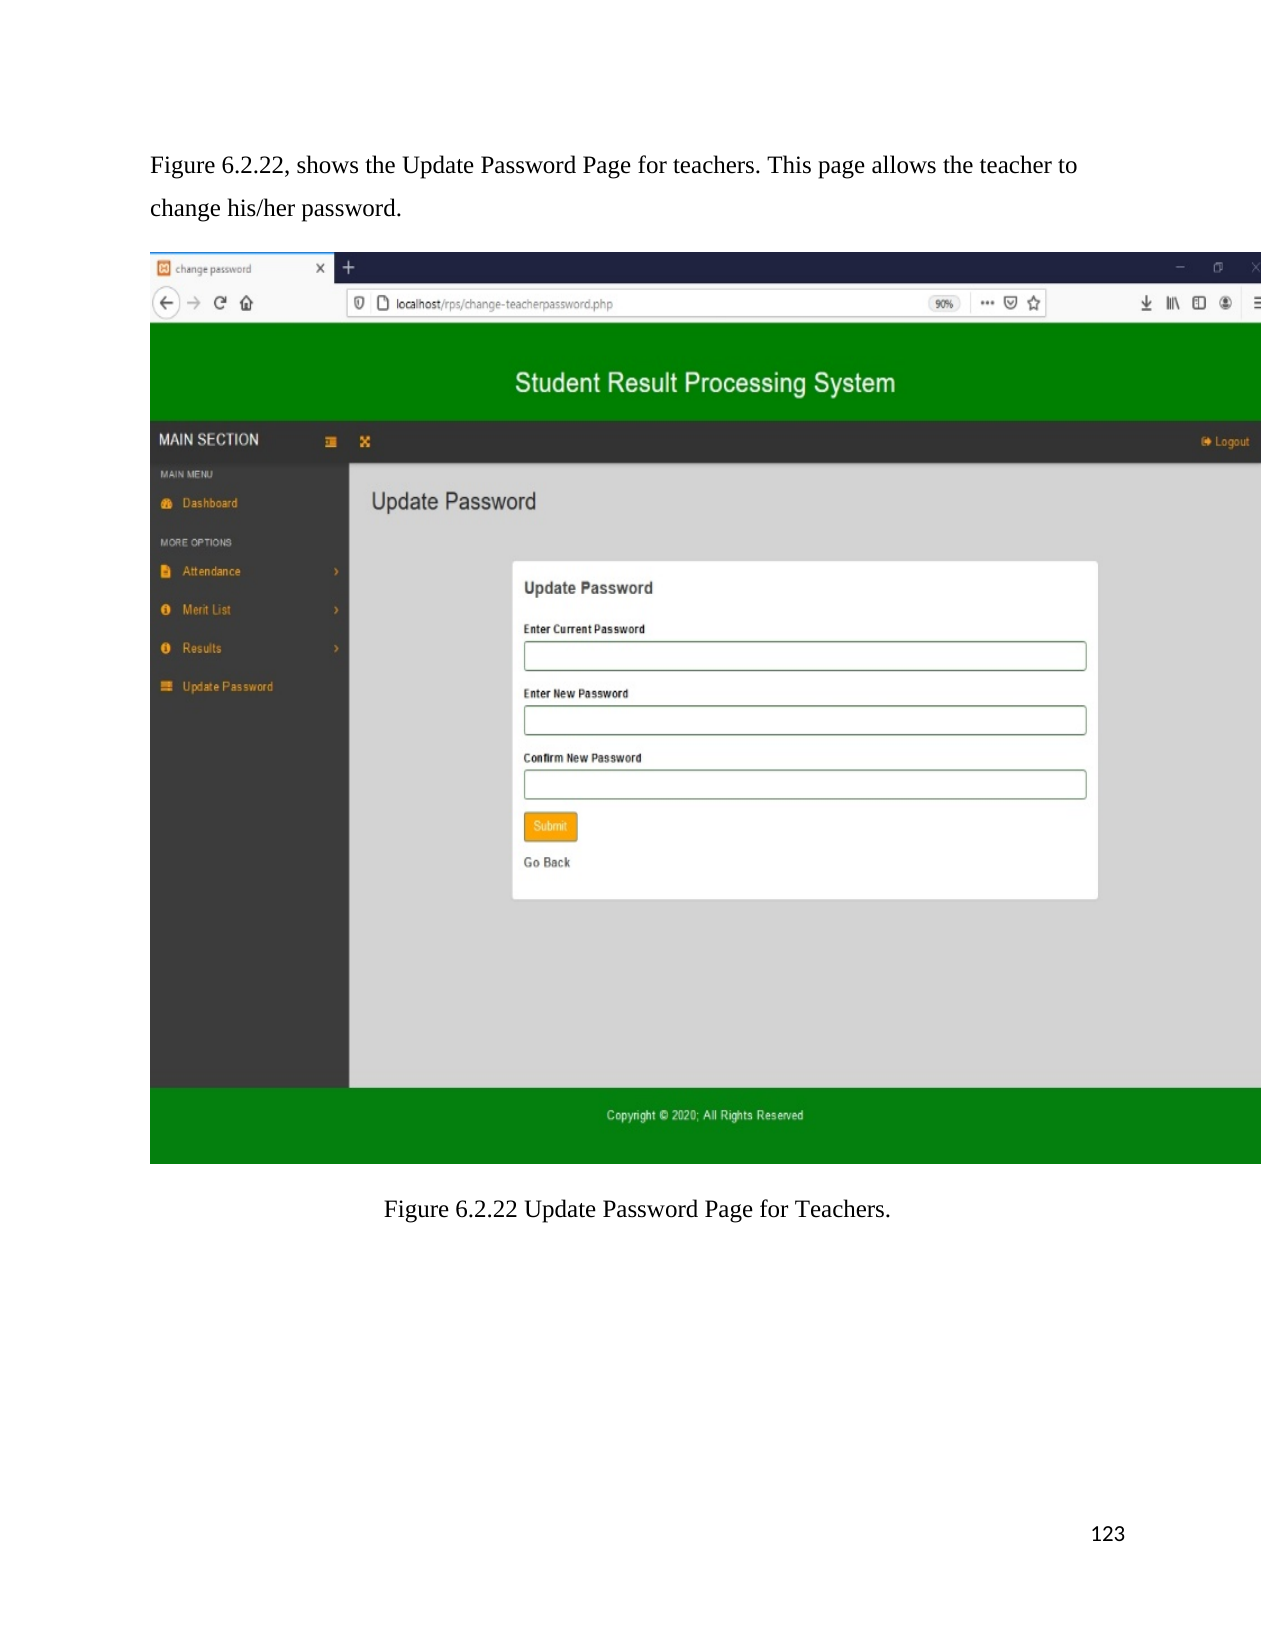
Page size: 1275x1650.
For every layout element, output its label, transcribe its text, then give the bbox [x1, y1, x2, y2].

picture [150, 252, 1261, 1164]
text Figure 6.2.22 Update Password Page for Teachers. [150, 1194, 1125, 1223]
text Figure 6.2.22, shows the Update Password Page for teachers. This page allows the teacher to change his/her password. [150, 150, 1125, 222]
